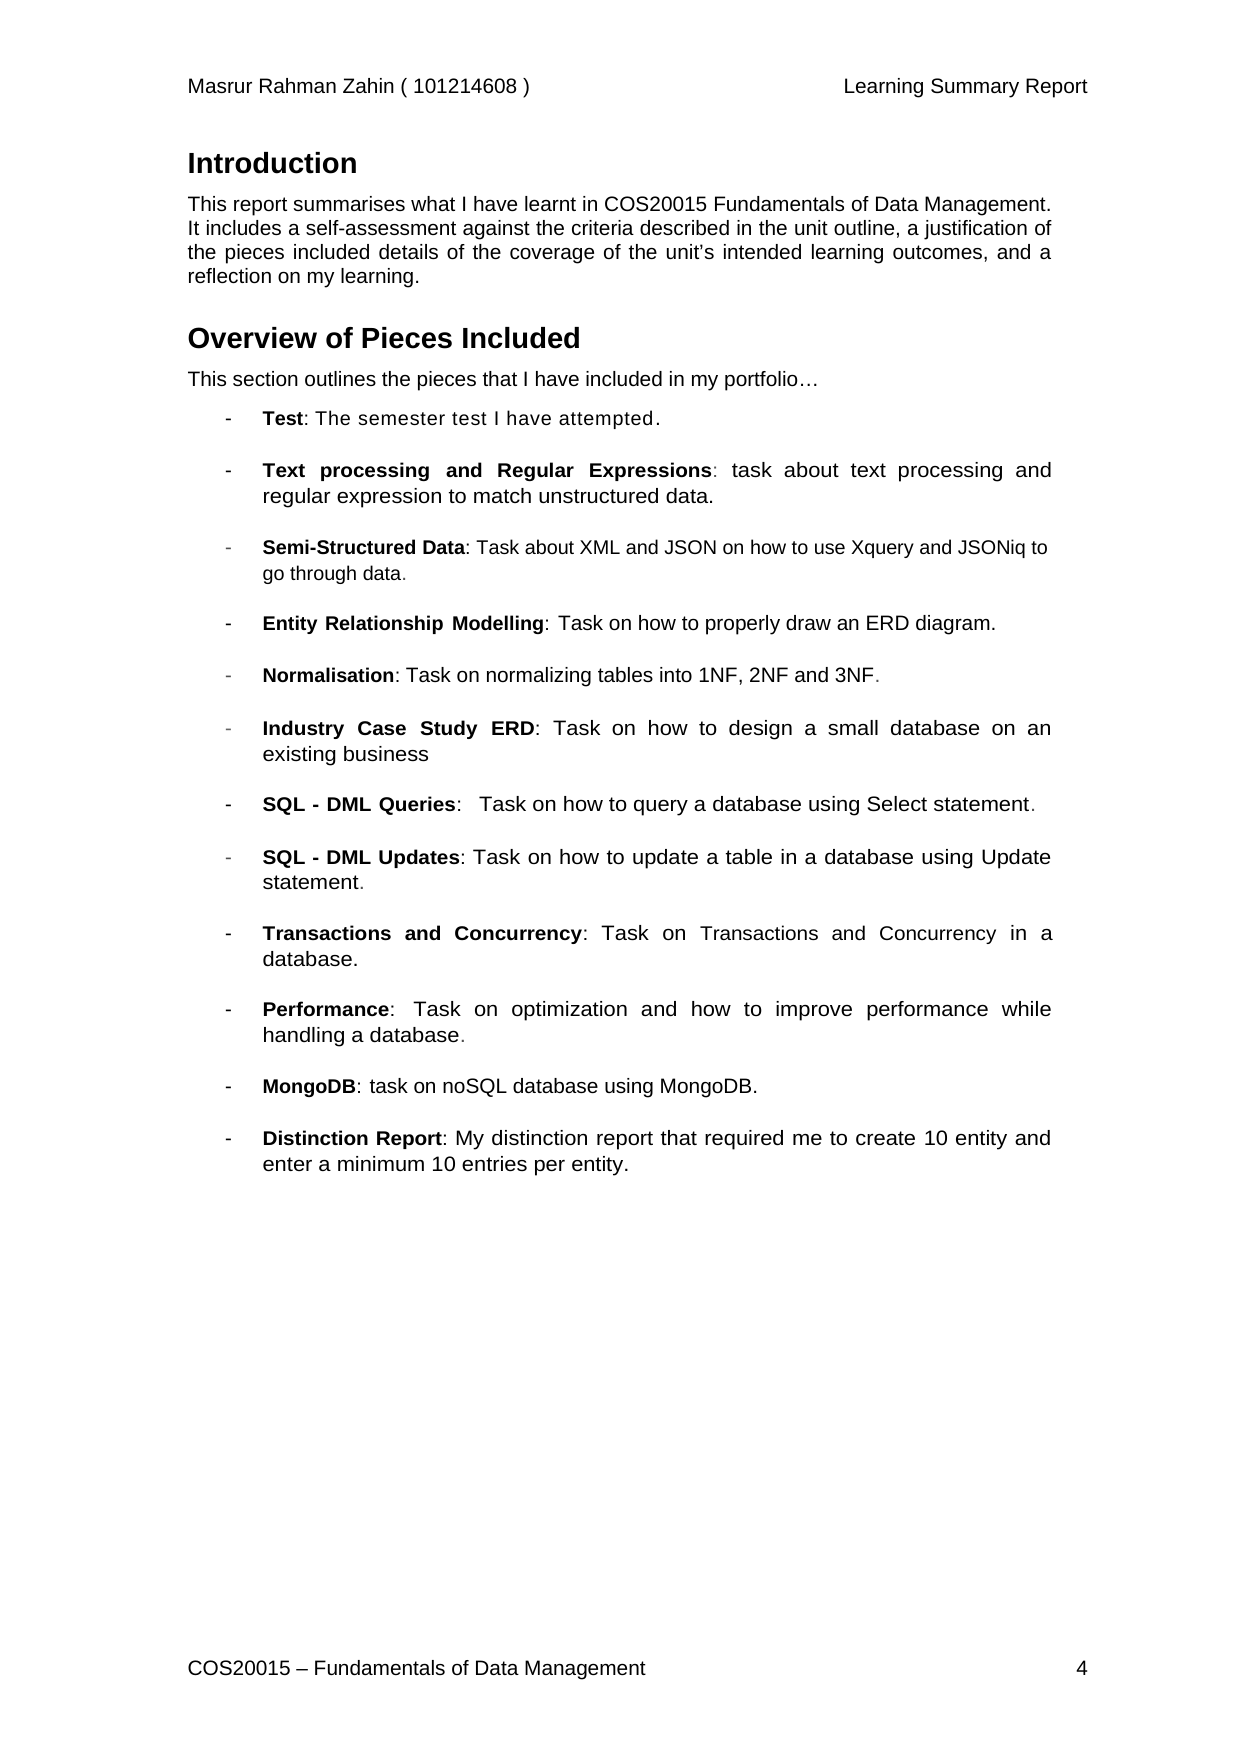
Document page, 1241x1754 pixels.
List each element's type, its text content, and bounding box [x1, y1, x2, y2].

list Semi-Structured Data: Task about XML and JSON on how to use Xquery and JSONiq to go through data. [225, 532, 1053, 584]
text This report summarises what I have learnt in COS20015 Fundamentals of Data Management. It includes a self-assessment against the criteria described in the unit outline, a justification of the pieces included details of the coverage of the unit’s intended learning outcomes, and a reflection on my learning. [187, 192, 1053, 287]
list Normalisation: Task on normalizing tables into 1NF, 2NF and 3NF. [225, 661, 1053, 689]
list Entity Relationship Modelling: Task on how to properly draw an ERD diagram. [225, 608, 1053, 637]
list Transactions and Concurrency: Task on Transactions and Concurrency in a database. [225, 918, 1053, 971]
list MongoDB: task on noSQL database using MongoDB. [225, 1071, 1053, 1099]
list SQL - DML Queries: Task on how to query a database using Select statement. [225, 789, 1053, 818]
text This section outlines the pieces that I have included in my portfolio… [187, 367, 1053, 391]
subtitle Introduction [187, 150, 1053, 179]
subtitle Overview of Pieces Included [187, 325, 1053, 354]
list SQL - DML Updates: Task on how to update a table in a database using Update statement. [225, 842, 1053, 894]
list Distinction Report: My distinction report that required me to create 10 entity and enter a minimum 10 entries per entity. [225, 1123, 1053, 1176]
list Text processing and Regular Expressions: task about text processing and regular expression to match unstructured data. [225, 456, 1053, 508]
list Industry Case Study ERD: Task on how to design a small database on an existing business [225, 713, 1053, 765]
list Test: The semester test I have attempted. [225, 403, 1053, 432]
list Performance: Task on optimization and how to improve performance while handling a database. [225, 994, 1053, 1047]
